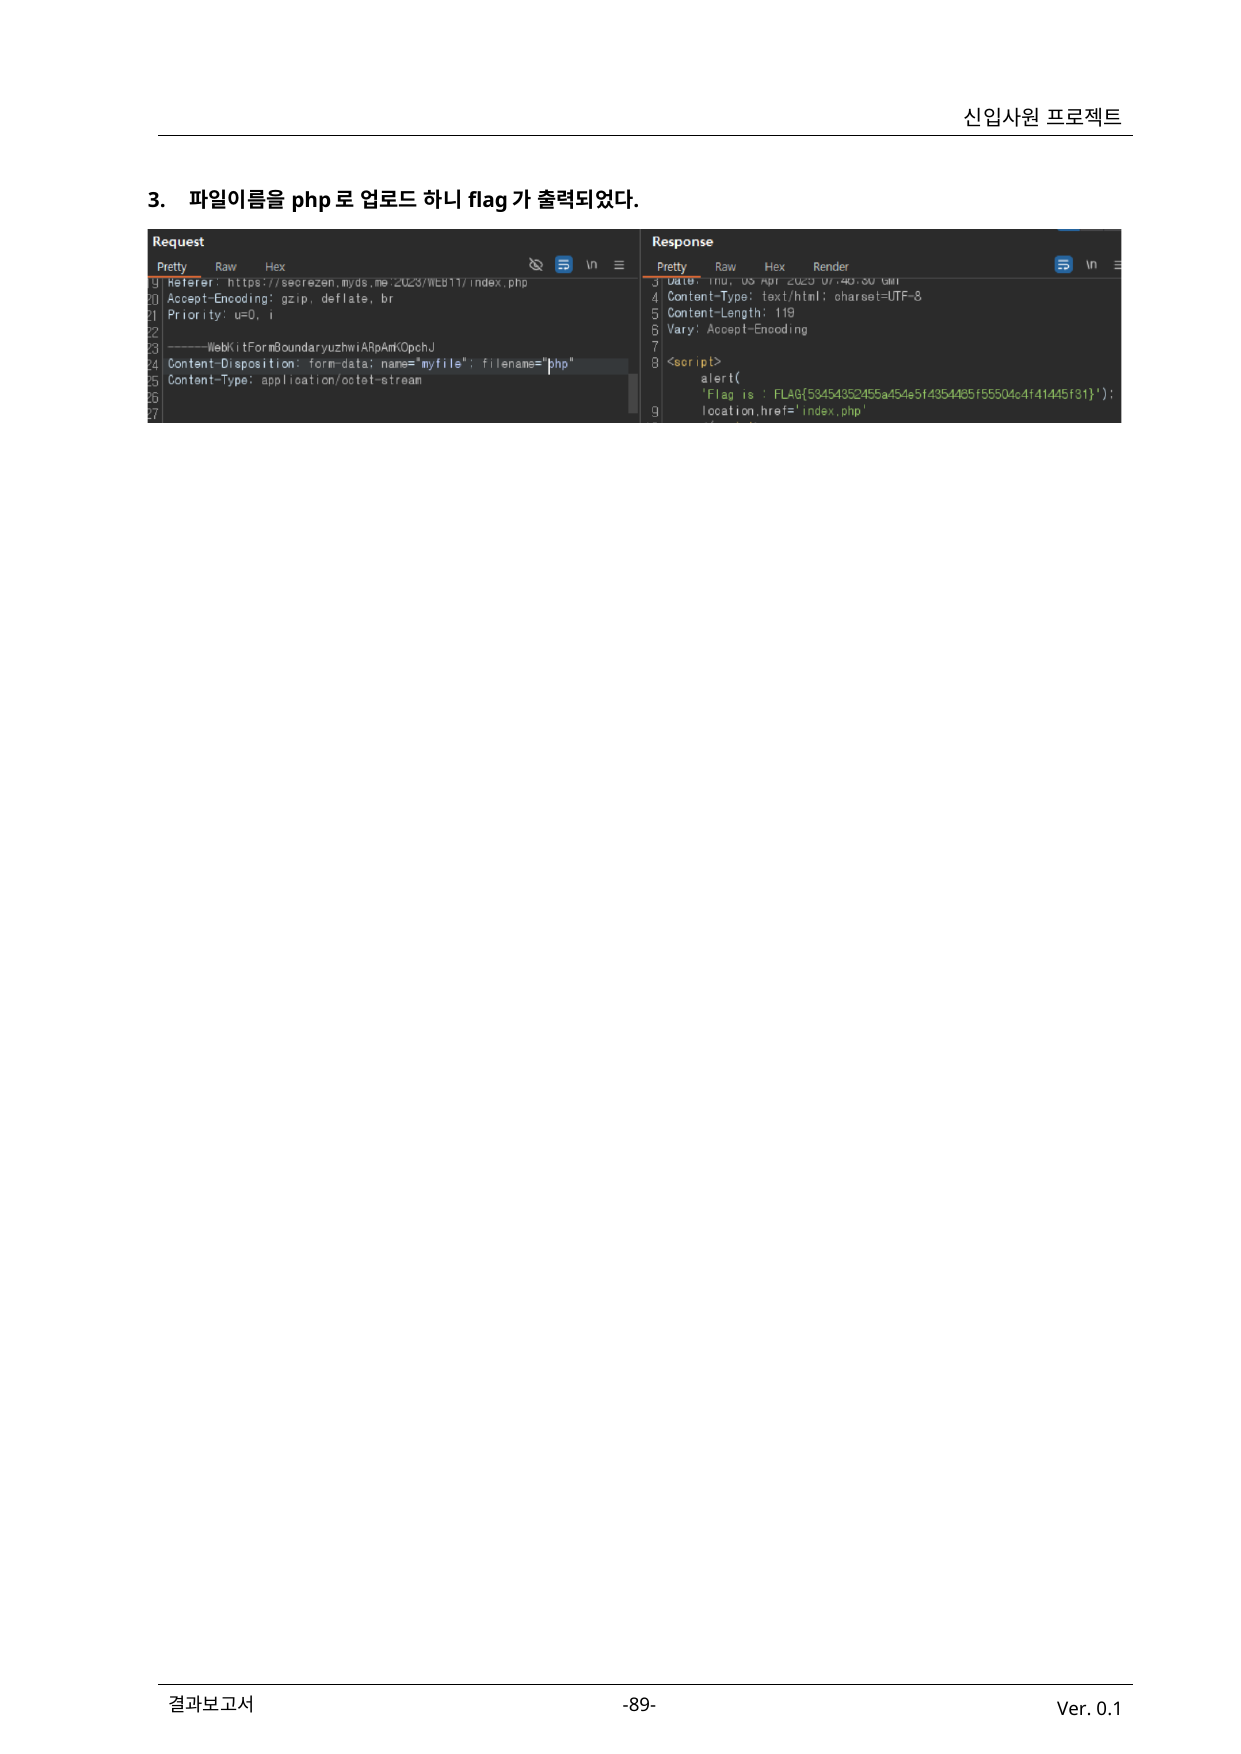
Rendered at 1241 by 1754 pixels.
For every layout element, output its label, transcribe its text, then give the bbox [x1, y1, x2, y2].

picture [147, 229, 1122, 423]
list 파일이름을 php로 업로드 하니 flag가 출력되었다. [148, 183, 1122, 214]
